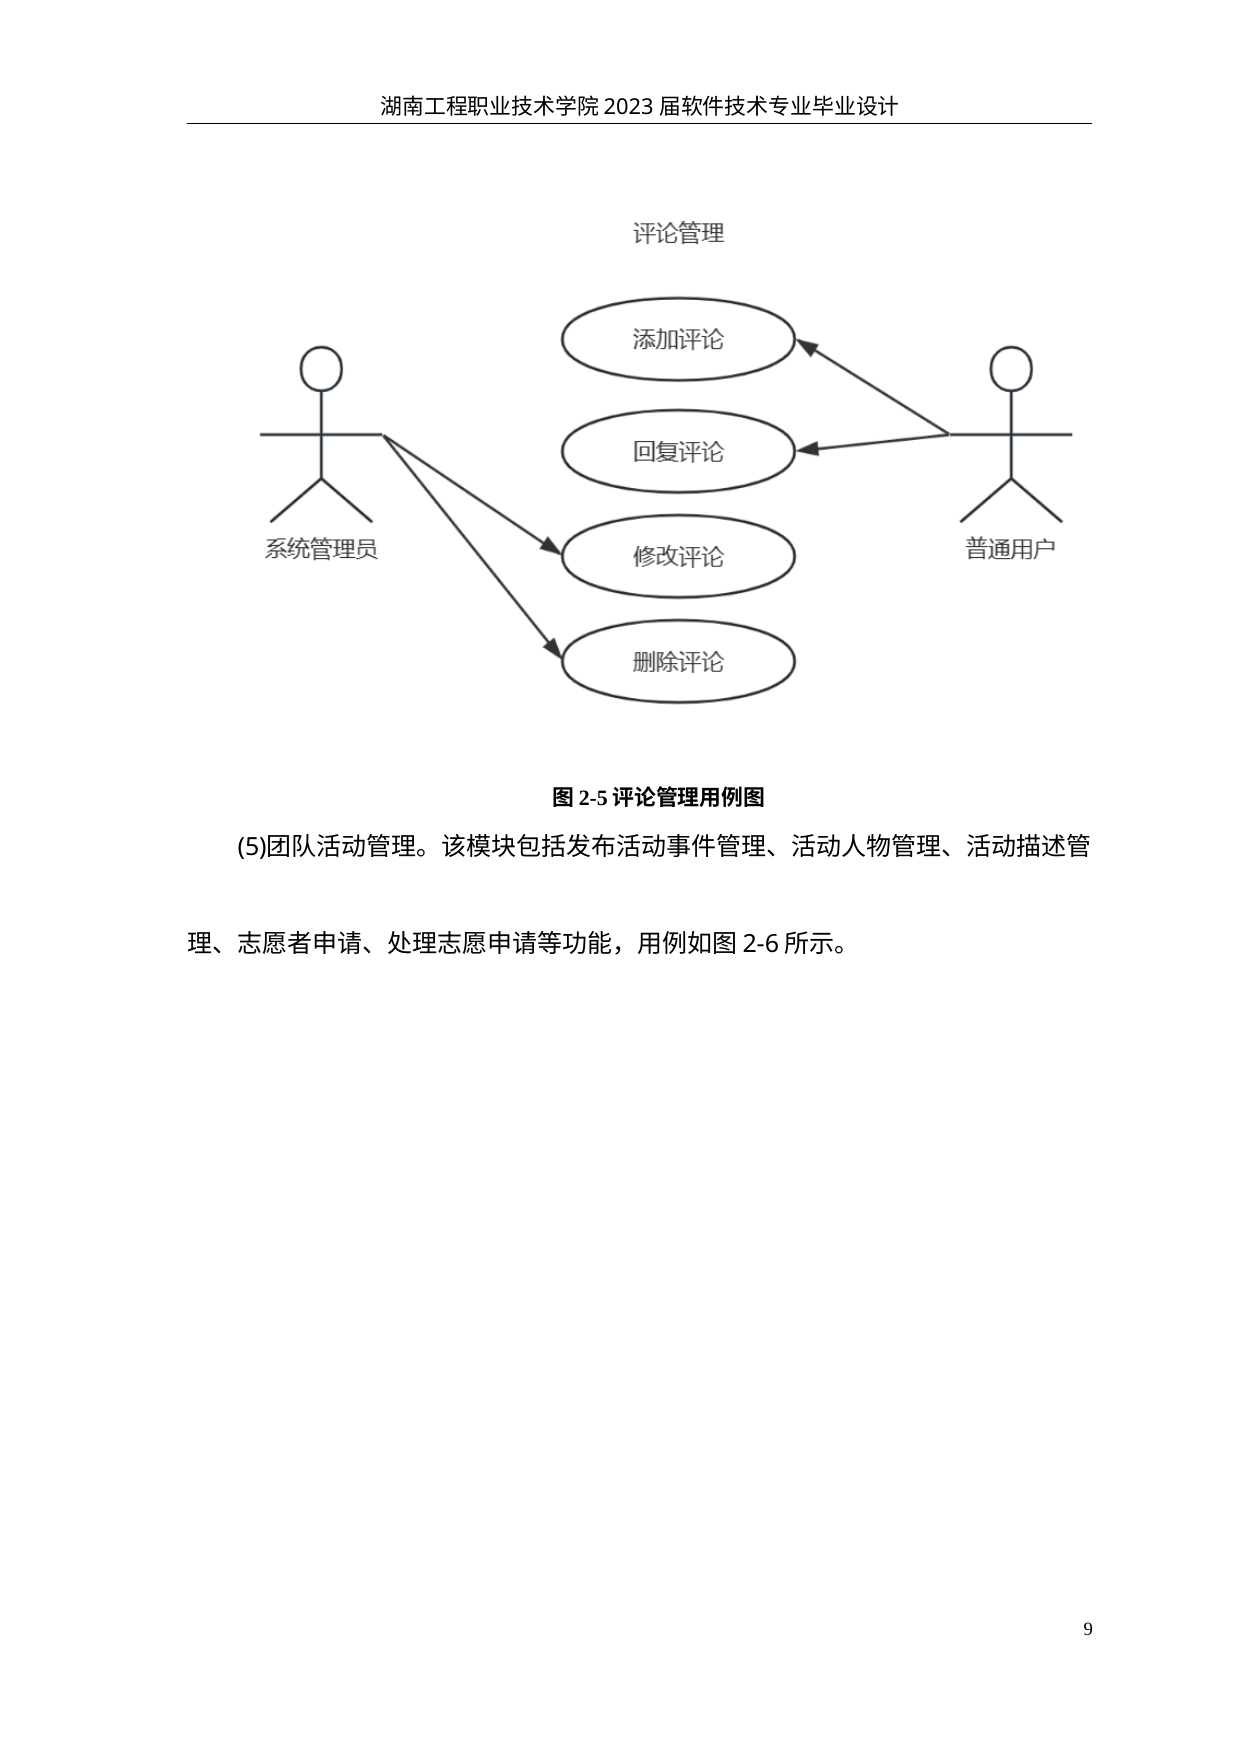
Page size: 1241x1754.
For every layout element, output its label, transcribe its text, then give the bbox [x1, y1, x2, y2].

text (5)团队活动管理。该模块包括发布活动事件管理、活动人物管理、活动描述管理、志愿者申请、处理志愿申请等功能，用例如图2-6所示。 [187, 812, 1092, 974]
picture [224, 162, 1129, 755]
text 图2-5评论管理用例图 [187, 779, 1092, 812]
